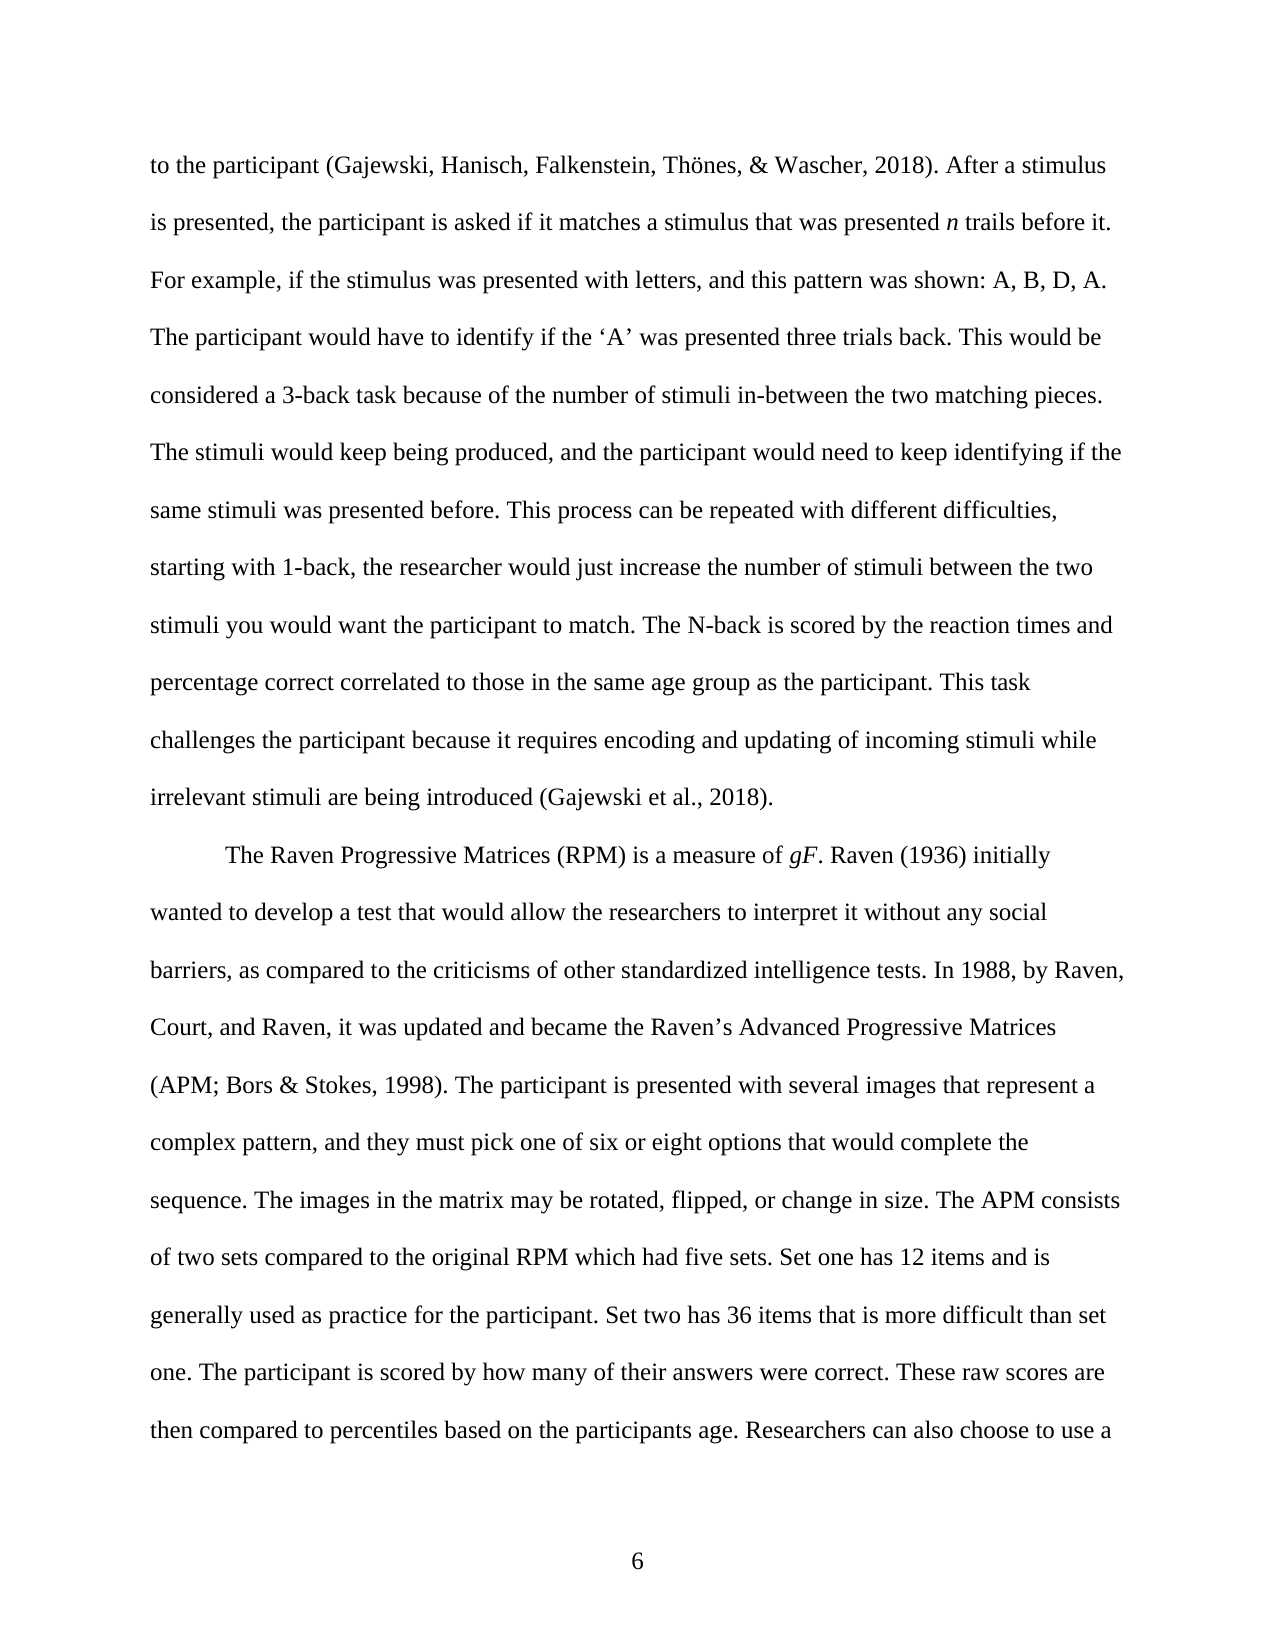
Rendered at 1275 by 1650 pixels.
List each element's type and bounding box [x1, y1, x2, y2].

text [150, 150, 1125, 811]
text [150, 840, 1125, 1444]
